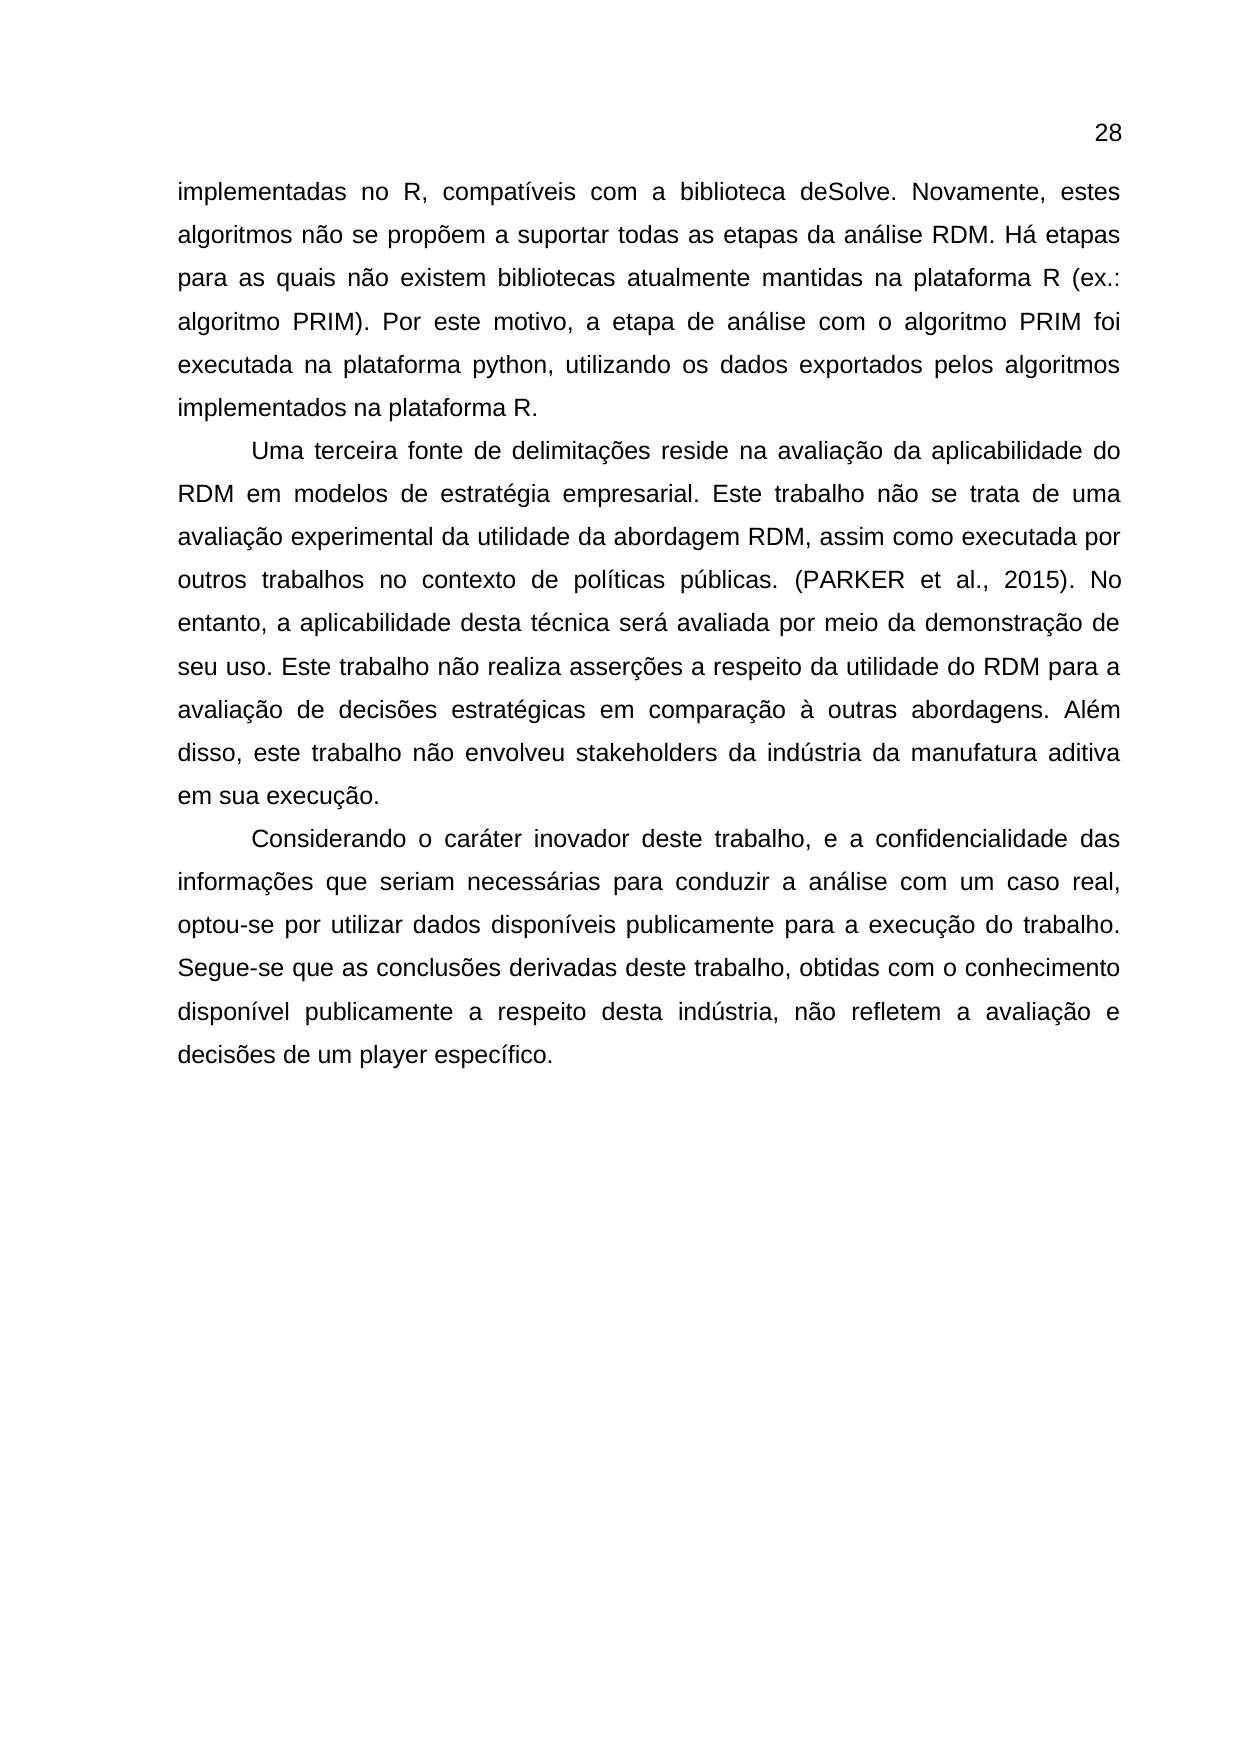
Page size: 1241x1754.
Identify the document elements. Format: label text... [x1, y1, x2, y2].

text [177, 177, 1122, 422]
text Uma terceira fonte de delimitações reside na avaliação da aplicabilidade do RDM em modelos de estratégia empresarial. Este trabalho não se trata de uma avaliação experimental da utilidade da abordagem RDM, assim como executada por outros trabalhos no contexto de políticas públicas. (PARKER et al., 2015). No entanto, a aplicabilidade desta técnica será avaliada por meio da demonstração de seu uso. Este trabalho não realiza asserções a respeito da utilidade do RDM para a avaliação de decisões estratégicas em comparação à outras abordagens. Além disso, este trabalho não envolveu stakeholders da indústria da manufatura aditiva em sua execução. [177, 436, 1122, 810]
text Considerando o caráter inovador deste trabalho, e a confidencialidade das informações que seriam necessárias para conduzir a análise com um caso real, optou-se por utilizar dados disponíveis publicamente para a execução do trabalho. Segue-se que as conclusões derivadas deste trabalho, obtidas com o conhecimento disponível publicamente a respeito desta indústria, não refletem a avaliação e decisões de um player específico. [177, 824, 1122, 1068]
